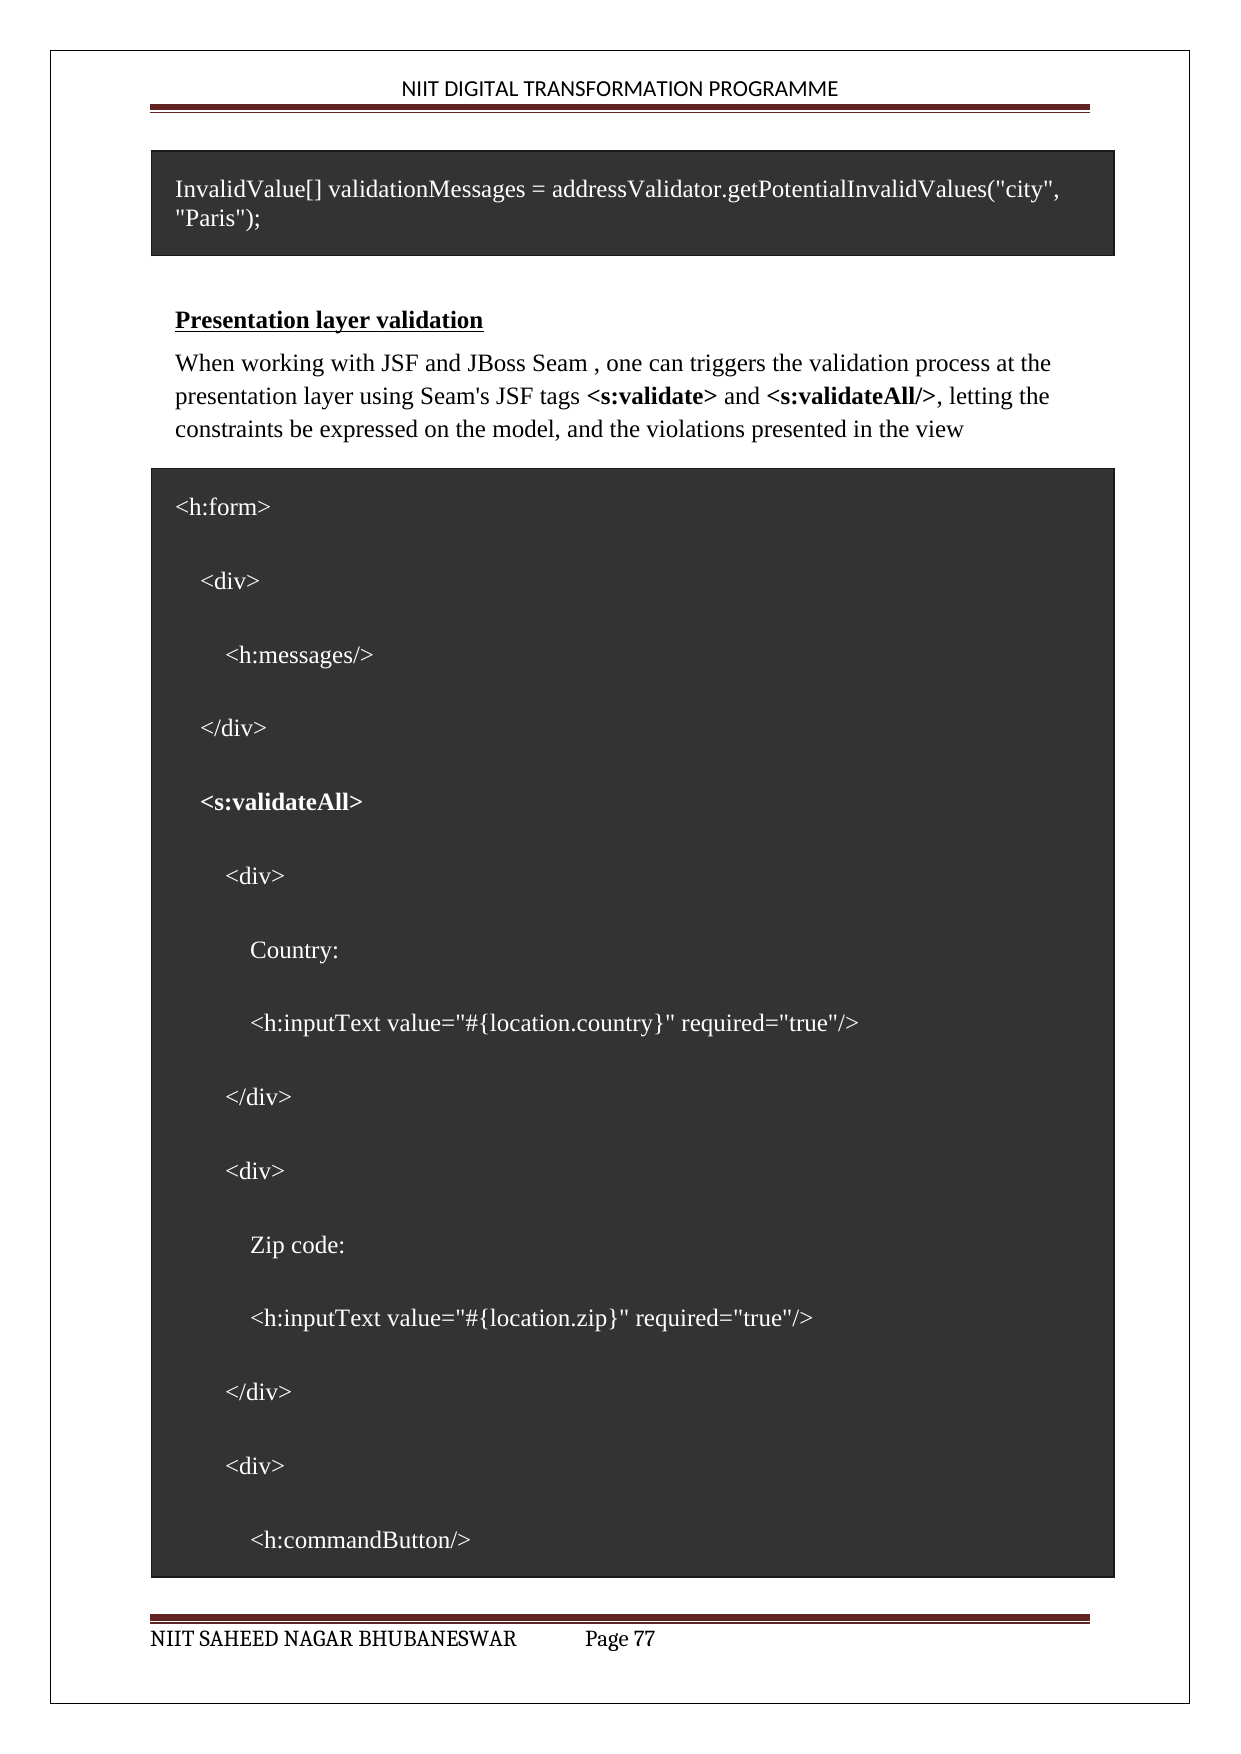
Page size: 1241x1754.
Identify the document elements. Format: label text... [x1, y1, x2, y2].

text InvalidValue[] validationMessages = addressValidator.getPotentialInvalidValues("city", "Paris"); [152, 152, 1113, 255]
text <s:validateAll> [152, 763, 1113, 816]
text <div> [152, 1131, 1113, 1185]
text When working with JSF and JBoss Seam , one can triggers the validation process at the presentation layer using Seam's JSF tags <s:validate> and <s:validateAll/>, letting the constraints be expressed on the model, and the violations presented in the view [175, 344, 1090, 443]
subtitle Presentation layer validation [175, 301, 1090, 334]
text </div> [152, 1058, 1113, 1111]
text <h:inputText value="#{location.country}" required="true"/> [152, 984, 1113, 1037]
text <div> [152, 1426, 1113, 1480]
text <h:commandButton/> [152, 1500, 1113, 1576]
text <div> [152, 541, 1113, 595]
text <h:messages/> [152, 615, 1113, 668]
text </div> [152, 689, 1113, 742]
text Country: [152, 910, 1113, 963]
text Zip code: [152, 1205, 1113, 1258]
text <h:form> [152, 469, 1113, 521]
text </div> [152, 1353, 1113, 1406]
text <div> [152, 836, 1113, 890]
text <h:inputText value="#{location.zip}" required="true"/> [152, 1279, 1113, 1332]
